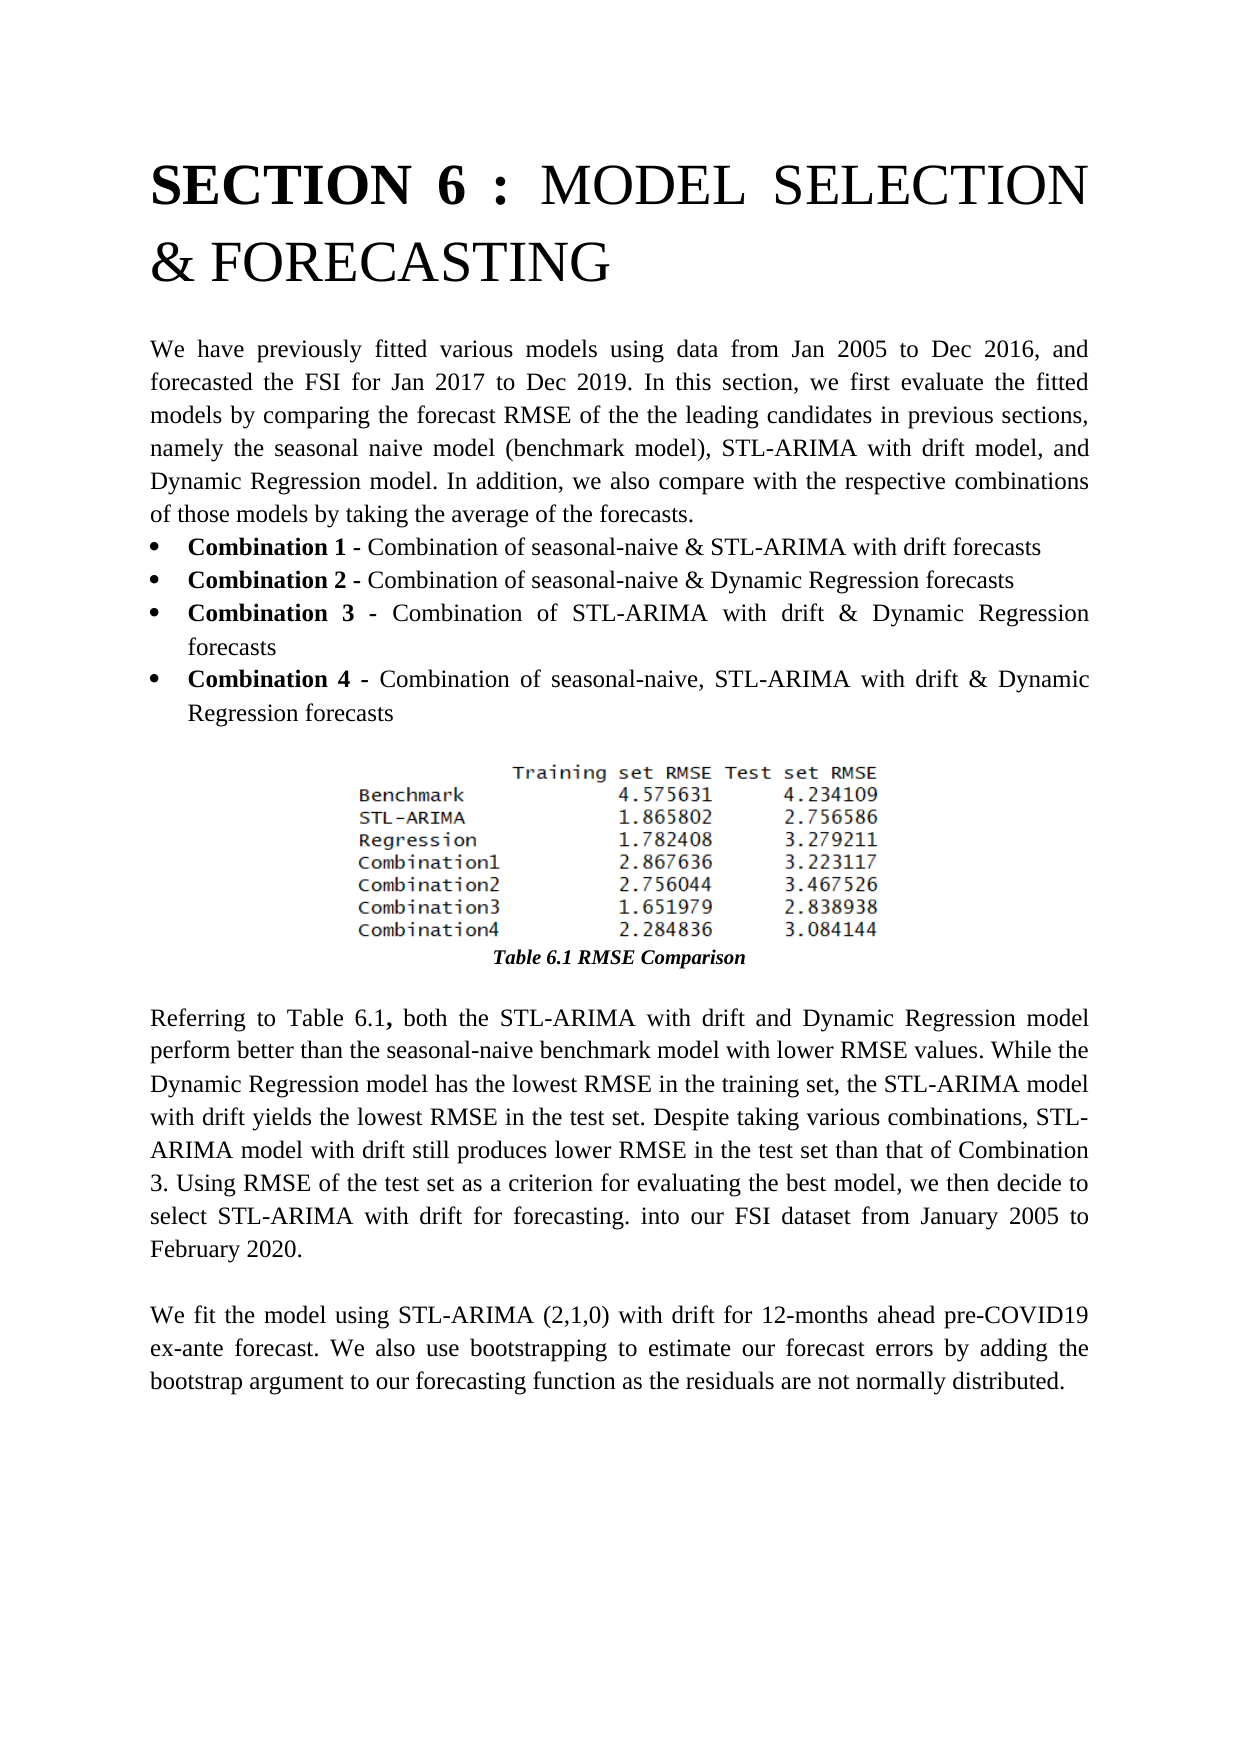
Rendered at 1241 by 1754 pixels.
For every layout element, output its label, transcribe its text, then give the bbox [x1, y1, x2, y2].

list Combination 2 - Combination of seasonal-naive & Dynamic Regression forecasts [150, 566, 1090, 594]
text Referring to Table 6.1, both the STL-ARIMA with drift and Dynamic Regression model perform better than the seasonal-naive benchmark model with lower RMSE values. While the Dynamic Regression model has the lowest RMSE in the training set, the STL-ARIMA model with drift yields the lowest RMSE in the test set. Despite taking various combinations, STL-ARIMA model with drift still produces lower RMSE in the test set than that of Combination 3. Using RMSE of the test set as a criterion for evaluating the best model, we then decide to select STL-ARIMA with drift for forecasting. into our FSI dataset from January 2005 to February 2020. [150, 1003, 1090, 1262]
text SECTION 6 : MODEL SELECTION & FORECASTING [150, 150, 1090, 294]
text Table 6.1 RMSE Comparison [150, 945, 1090, 969]
list Combination 1 - Combination of seasonal-naive & STL-ARIMA with drift forecasts [150, 532, 1090, 561]
text We fit the model using STL-ARIMA (2,1,0) with drift for 12-months ahead pre-COVID19 ex-ante forecast. We also use bootstrapping to estimate our forecast errors by adding the bootstrap argument to our forecasting function as the residuals are not normally distributed. [150, 1300, 1090, 1394]
list Combination 3 - Combination of STL-ARIMA with drift & Dynamic Regression forecasts [150, 598, 1090, 660]
text We have previously fitted various models using data from Jan 2005 to Dec 2016, and forecasted the FSI for Jan 2017 to Dec 2019. In this section, we first evaluate the fitted models by comparing the forecast RMSE of the the leading candidates in previous sections, namely the seasonal naive model (benchmark model), STL-ARIMA with drift model, and Dynamic Regression model. In addition, we also compare with the respective combinations of those models by taking the average of the forecasts. [150, 334, 1090, 528]
list Combination 4 - Combination of seasonal-naive, STL-ARIMA with drift & Dynamic Regression forecasts [150, 664, 1090, 726]
picture [352, 763, 888, 941]
